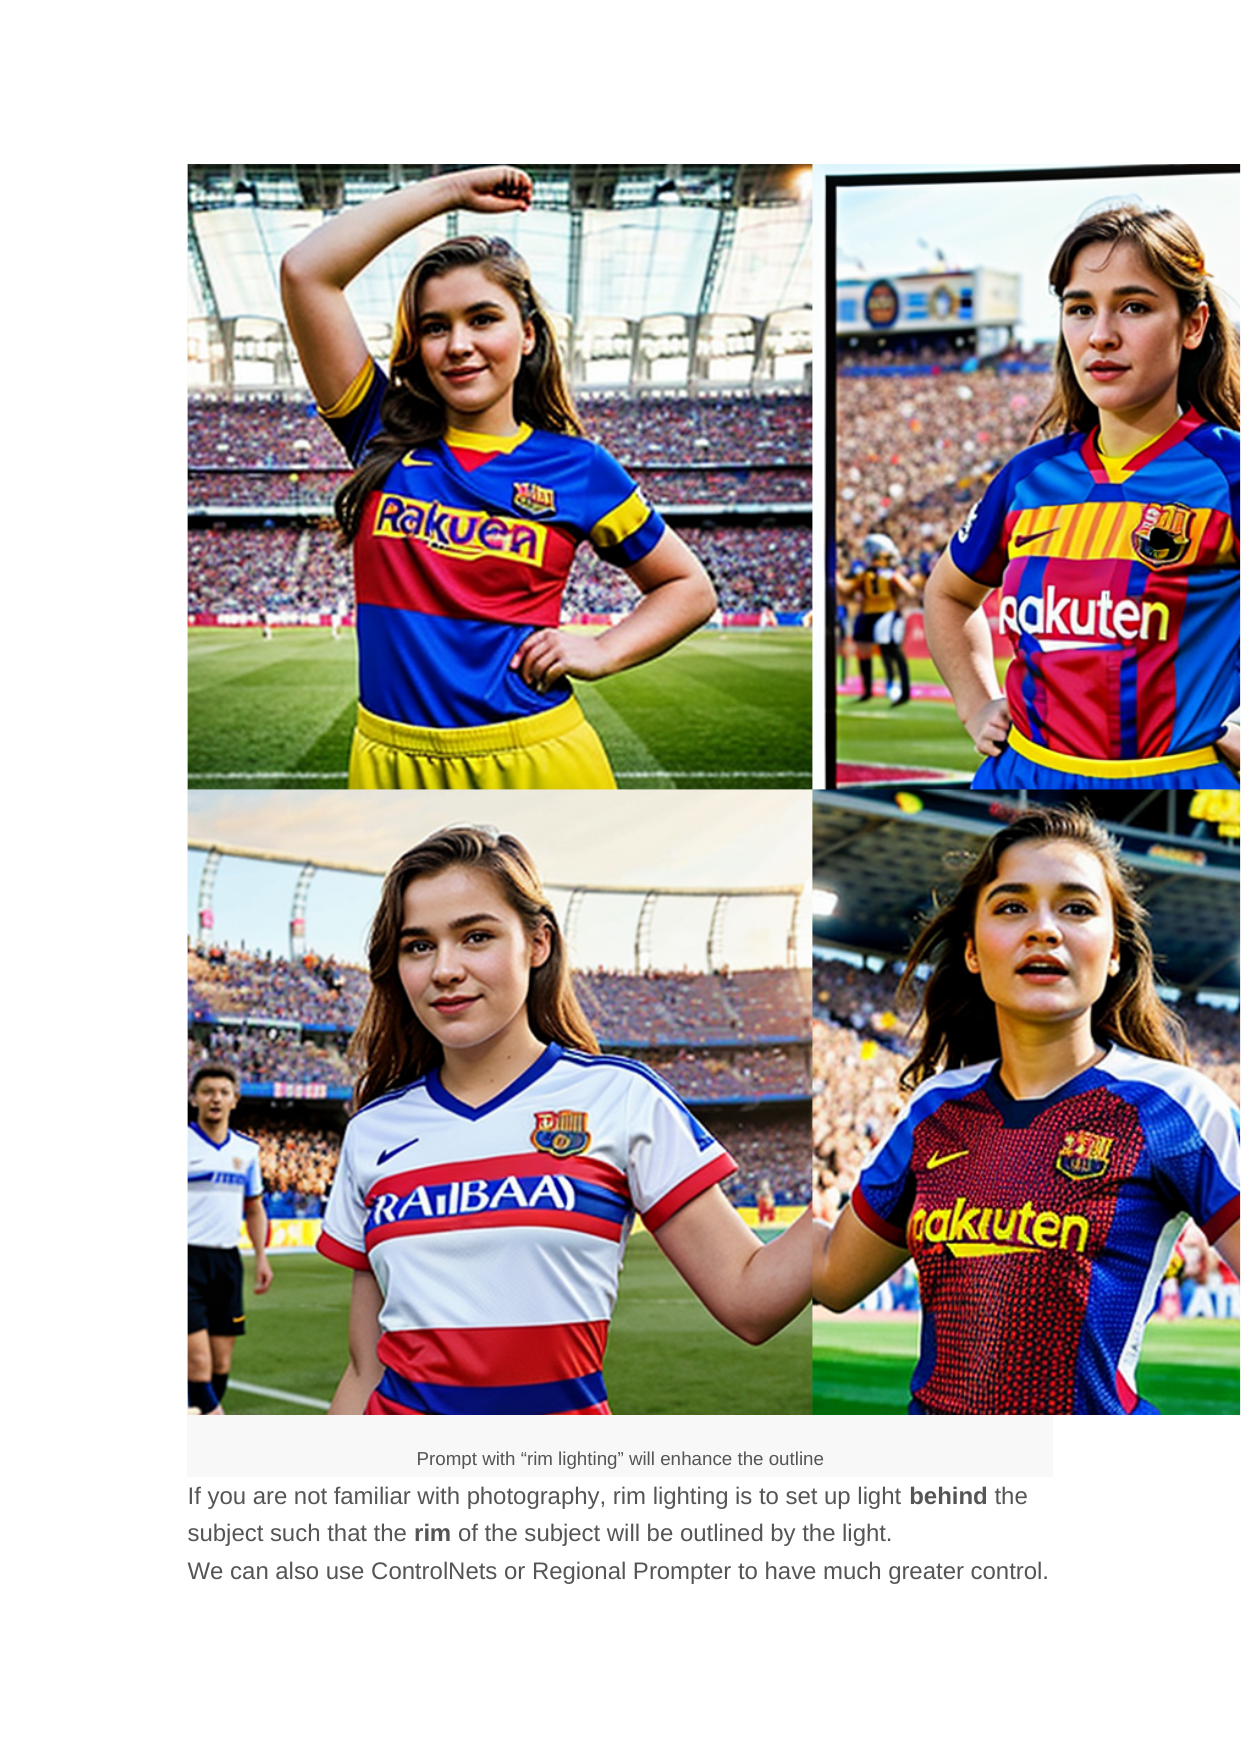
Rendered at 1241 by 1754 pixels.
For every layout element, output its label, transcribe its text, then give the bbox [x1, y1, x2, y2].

text Prompt with “rim lighting” will enhance the outline [187, 1439, 1053, 1477]
text We can also use ControlNets or Regional Prompter to have much greater control. [187, 1552, 1053, 1589]
text If you are not familiar with photography, rim lighting is to set up light behind the subject such that the rim of the subject will be outlined by the light. [187, 1477, 1053, 1552]
picture [187, 164, 1241, 1415]
